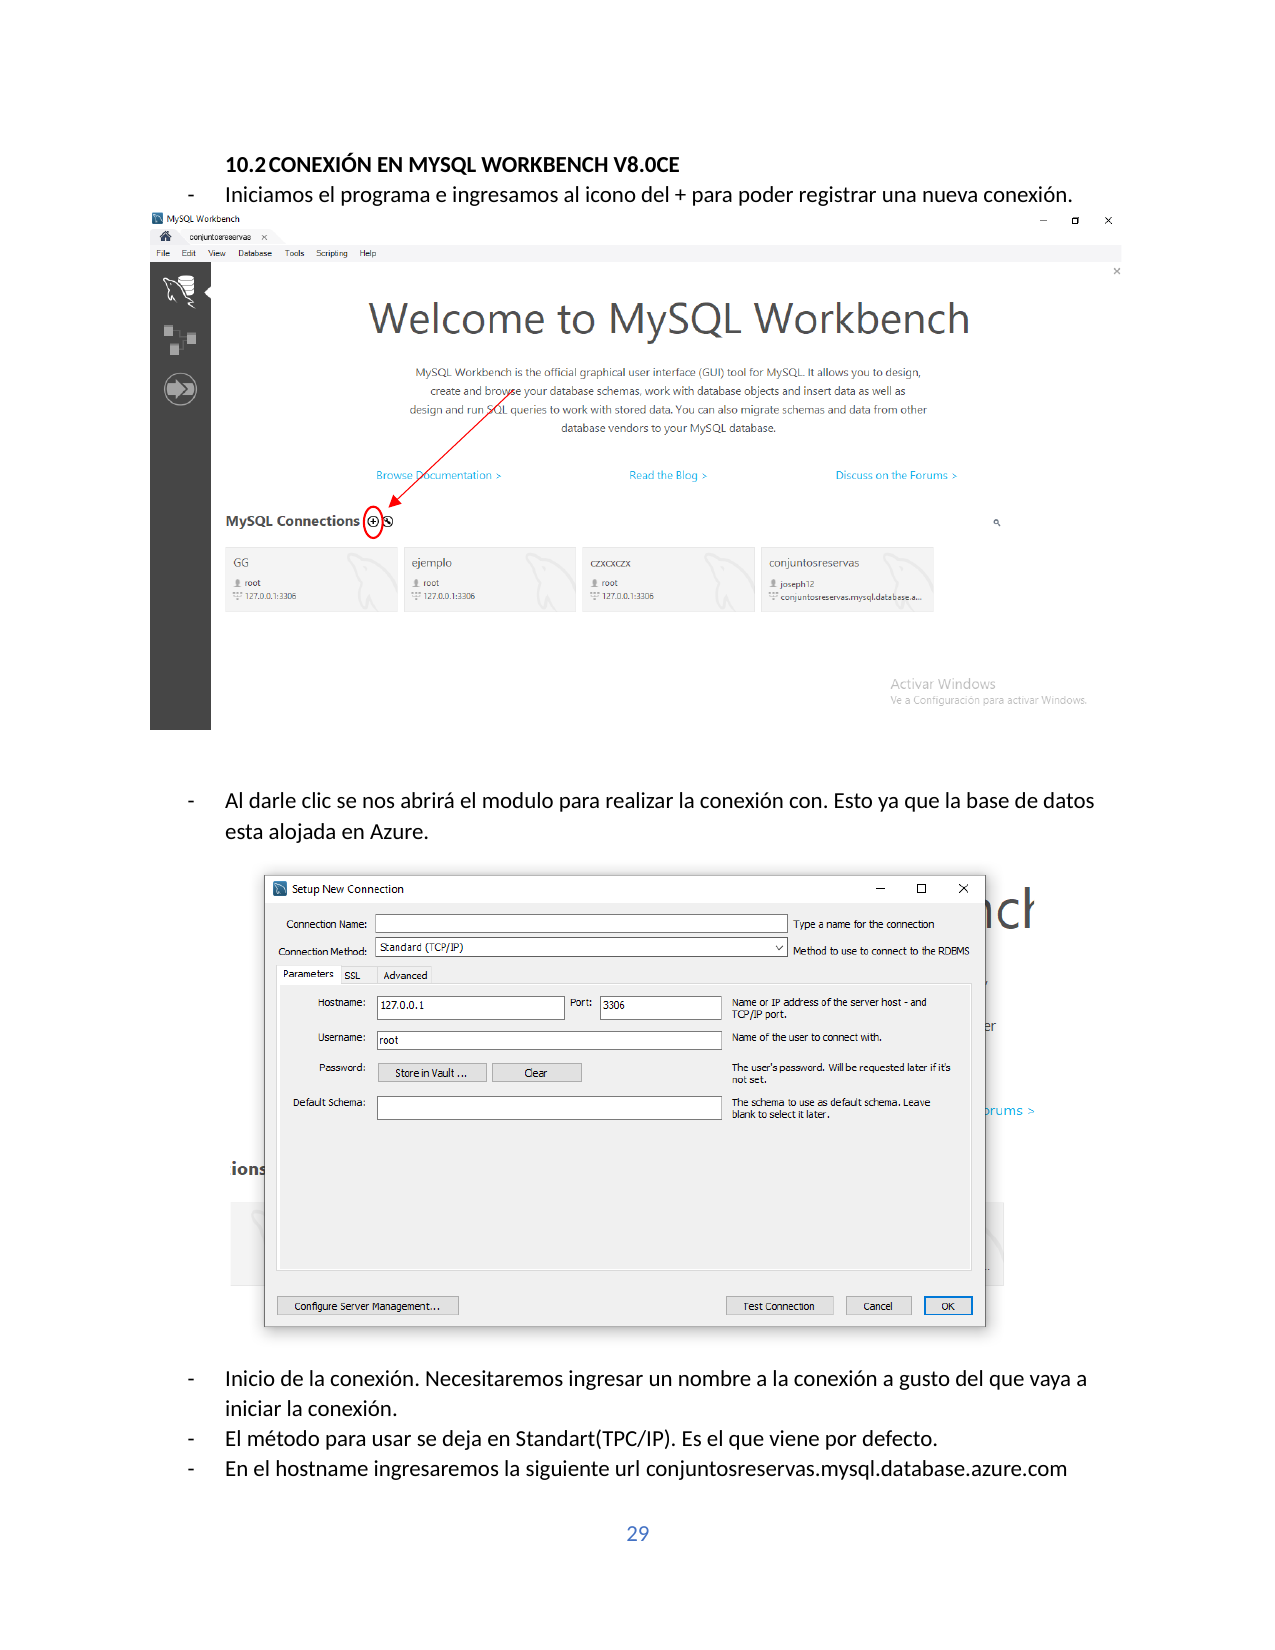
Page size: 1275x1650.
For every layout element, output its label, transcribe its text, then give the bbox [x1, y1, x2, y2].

list Iniciamos el programa e ingresamos al icono del + para poder registrar una nueva conexión. [187, 180, 1125, 208]
list Al darle clic se nos abrirá el modulo para realizar la conexión con. Esto ya que la base de datos esta alojada en Azure. [187, 787, 1125, 845]
picture [230, 853, 1035, 1360]
picture [150, 211, 1122, 730]
list CONEXIÓN EN MYSQL WORKBENCH V8.0CE [225, 150, 1125, 178]
list En el hostname ingresaremos la siguiente url conjuntosreservas.mysql.database.azure.com [187, 1454, 1125, 1482]
list El método para usar se deja en Standart(TPC/IP). Es el que viene por defecto. [187, 1424, 1125, 1452]
list Inicio de la conexión. Necesitaremos ingresar un nombre a la conexión a gusto del que vaya a iniciar la conexión. [187, 1364, 1125, 1422]
